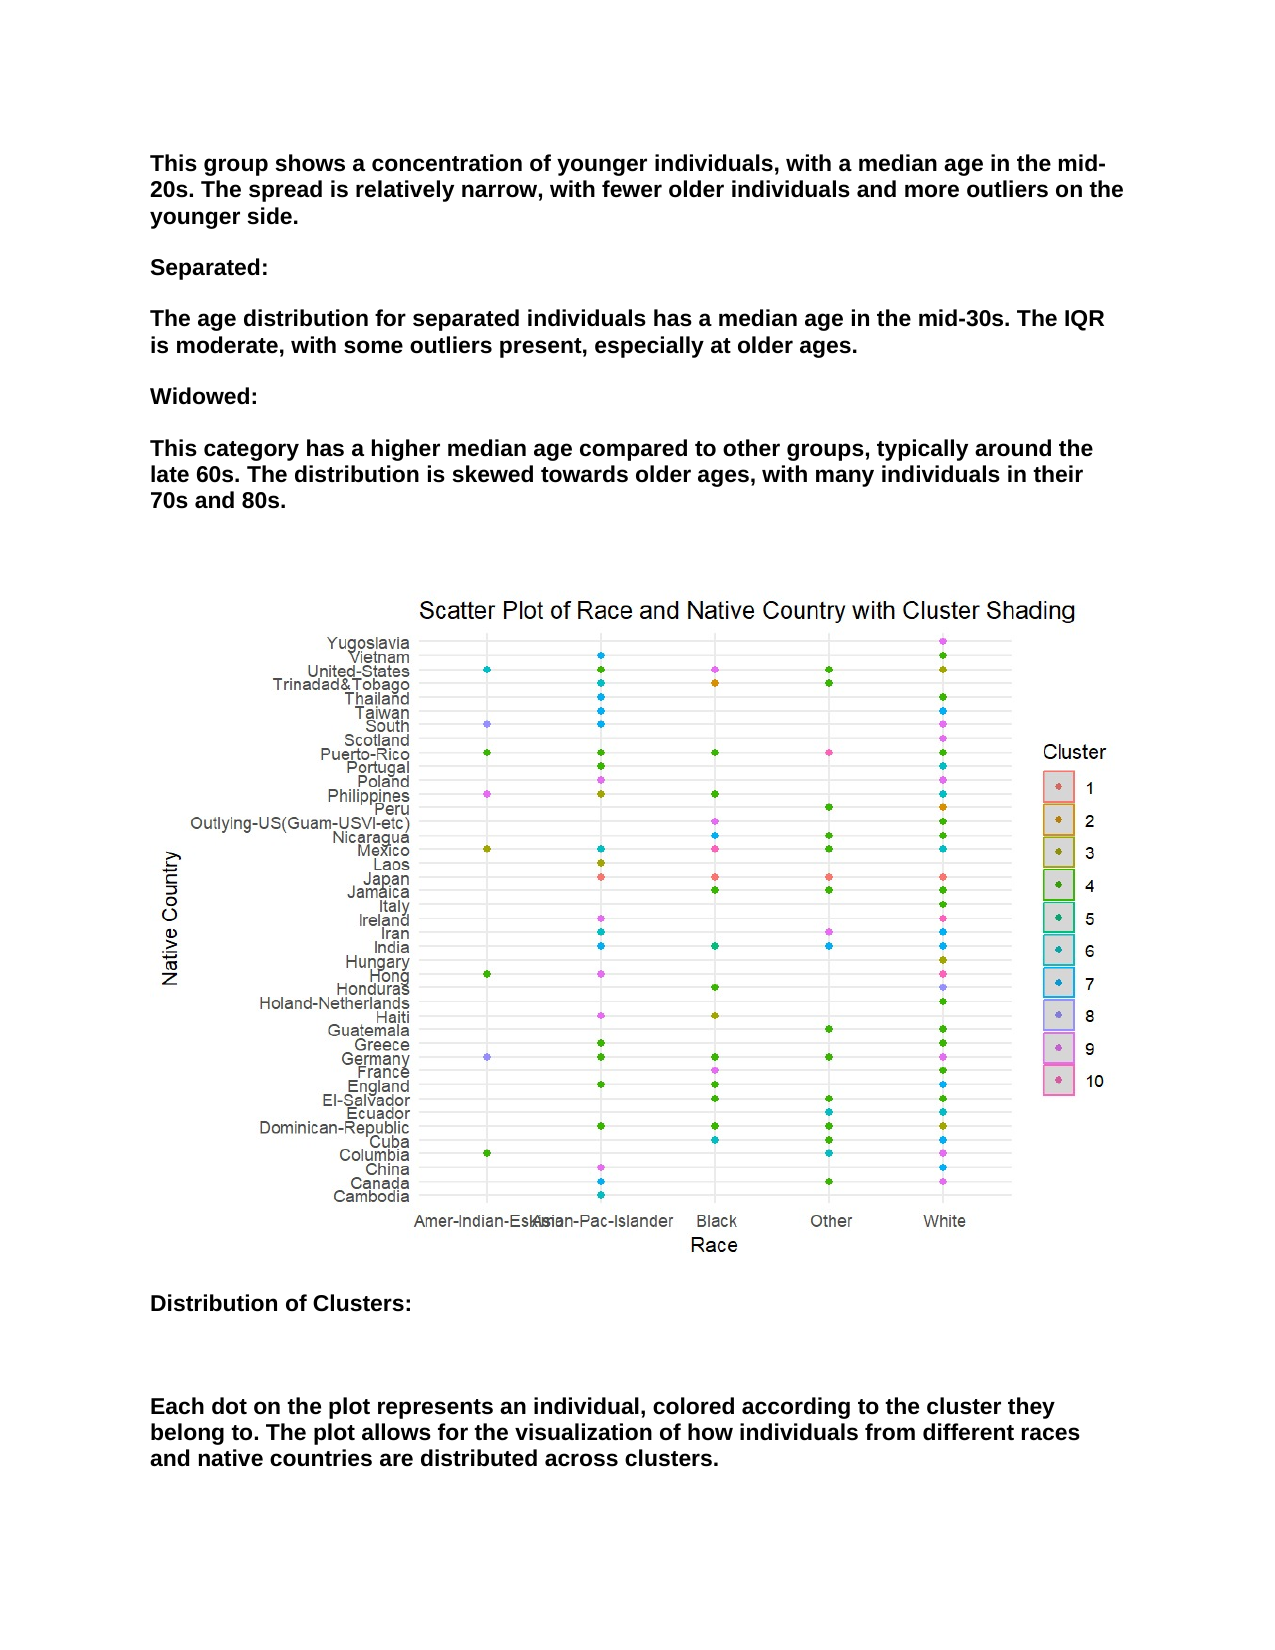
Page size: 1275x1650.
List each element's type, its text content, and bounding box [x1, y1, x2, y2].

text Distribution of Clusters: [150, 1290, 1125, 1316]
text Separated: [150, 254, 1125, 280]
picture [150, 590, 1125, 1265]
text This category has a higher median age compared to other groups, typically around the late 60s. The distribution is skewed towards older ages, with many individuals in their 70s and 80s. [150, 434, 1125, 513]
text Each dot on the plot represents an individual, colored according to the cluster they belong to. The plot allows for the visualization of how individuals from different races and native countries are distributed across clusters. [150, 1393, 1125, 1472]
text Widowed: [150, 383, 1125, 409]
text This group shows a concentration of younger individuals, with a median age in the mid-20s. The spread is relatively narrow, with fewer older individuals and more outliers on the younger side. [150, 150, 1125, 229]
text The age distribution for separated individuals has a median age in the mid-30s. The IQR is moderate, with some outliers present, especially at older ages. [150, 305, 1125, 358]
